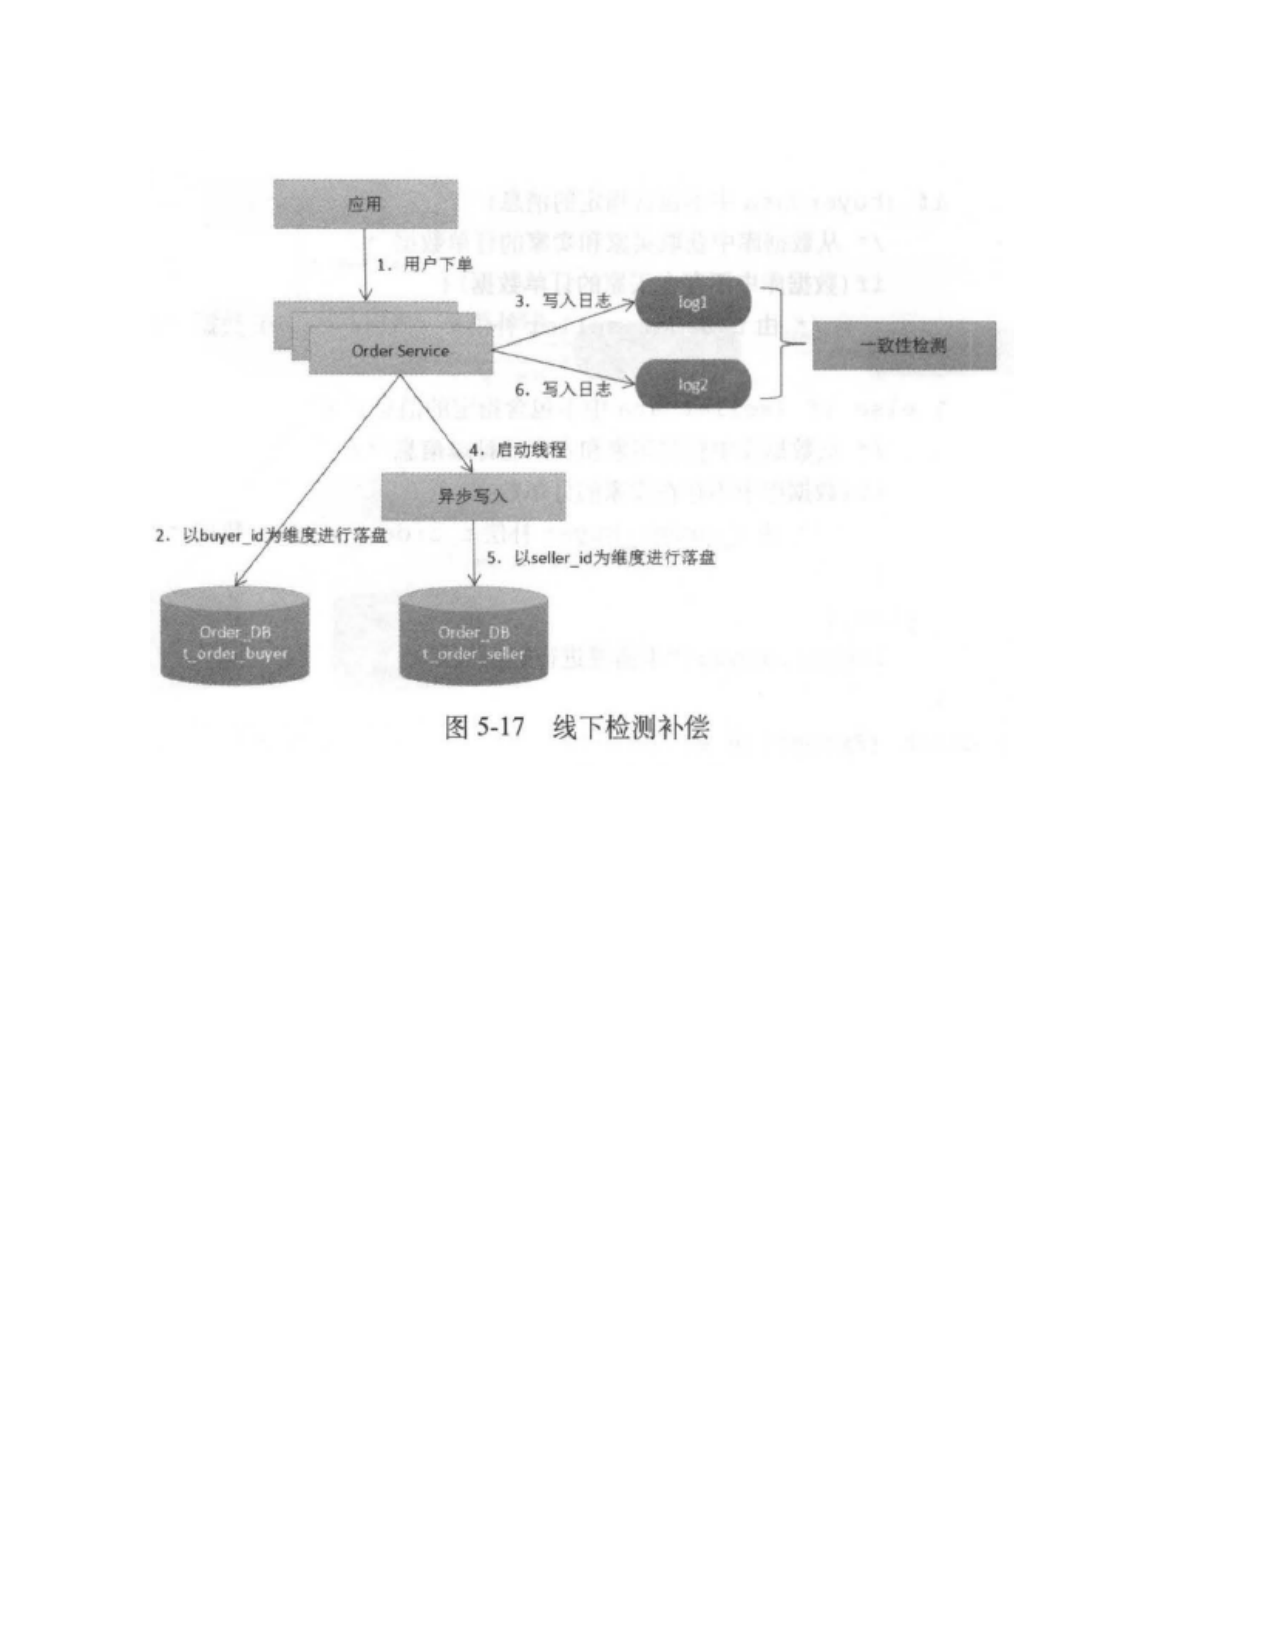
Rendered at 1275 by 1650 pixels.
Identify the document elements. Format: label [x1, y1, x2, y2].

picture [150, 150, 1014, 766]
